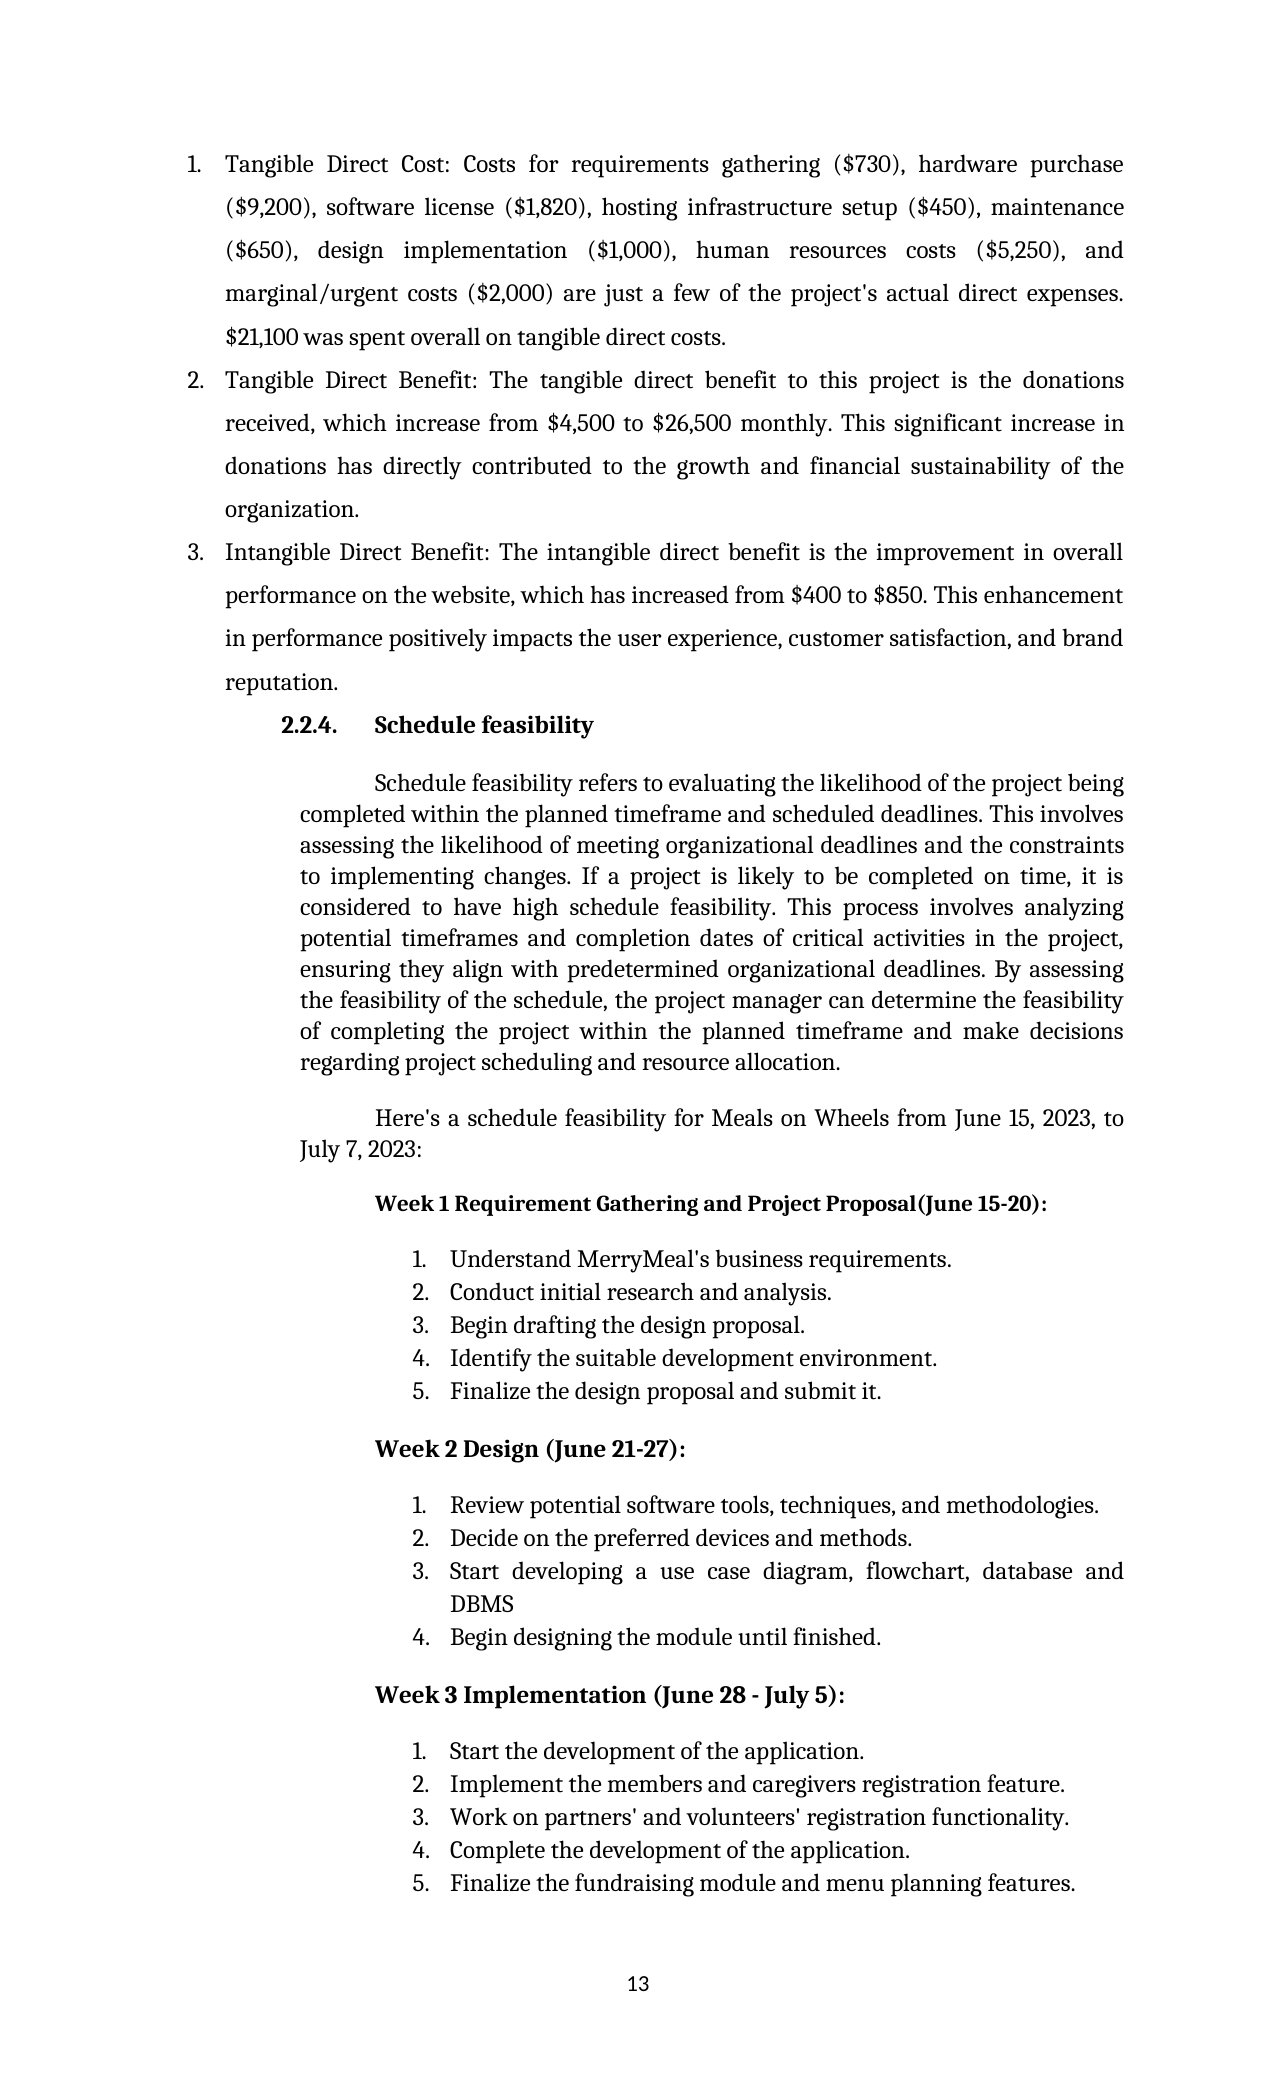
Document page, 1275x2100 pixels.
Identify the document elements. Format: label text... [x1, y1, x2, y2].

list Identify the suitable development environment. [412, 1344, 1125, 1372]
list Start developing a use case diagram, flowchart, database and DBMS [412, 1557, 1125, 1618]
list Conduct initial research and analysis. [412, 1278, 1125, 1306]
text Week 2 Design (June 21-27): [300, 1435, 1125, 1463]
list Intangible Direct Benefit: The intangible direct benefit is the improvement in overall performance on the website, which has increased from $400 to $850. This enhancement in performance positively impacts the user experience, customer satisfaction, and brand reputation. [187, 538, 1125, 696]
list Work on partners' and volunteers' registration functionality. [412, 1803, 1125, 1832]
list Complete the development of the application. [412, 1836, 1125, 1865]
list Schedule feasibility [337, 711, 1125, 739]
list Review potential software tools, techniques, and methodologies. [412, 1491, 1125, 1519]
text Week 1 Requirement Gathering and Project Proposal(June 15-20): [300, 1191, 1125, 1217]
text Schedule feasibility refers to evaluating the likelihood of the project being completed within the planned timeframe and scheduled deadlines. This involves assessing the likelihood of meeting organizational deadlines and the constraints to implementing changes. If a project is likely to be completed on time, it is considered to have high schedule feasibility. This process involves analyzing potential timeframes and completion dates of critical activities in the project, ensuring they align with predetermined organizational deadlines. By assessing the feasibility of the schedule, the project manager can determine the feasibility of completing the project within the planned timeframe and make decisions regarding project scheduling and resource allocation. [300, 769, 1125, 1077]
text Week 3 Implementation (June 28 - July 5): [300, 1681, 1125, 1709]
text Here's a schedule feasibility for Meals on Wheels from June 15, 2023, to July 7, 2023: [300, 1104, 1125, 1164]
list Begin drafting the design proposal. [412, 1311, 1125, 1339]
list Decide on the preferred devices and methods. [412, 1524, 1125, 1552]
list Tangible Direct Cost: Costs for requirements gathering ($730), hardware purchase ($9,200), software license ($1,820), hosting infrastructure setup ($450), maintenance ($650), design implementation ($1,000), human resources costs ($5,250), and marginal/urgent costs ($2,000) are just a few of the project's actual direct expenses. $21,100 was spent overall on tangible direct costs. [187, 150, 1125, 351]
list Tangible Direct Benefit: The tangible direct benefit to this project is the donations received, which increase from $4,500 to $26,500 monthly. This significant increase in donations has directly contributed to the growth and financial sustainability of the organization. [187, 366, 1125, 524]
list Understand MerryMeal's business requirements. [412, 1244, 1125, 1273]
list Begin designing the module until finished. [412, 1623, 1125, 1652]
list Finalize the design proposal and submit it. [412, 1377, 1125, 1405]
list Finalize the fundraising module and menu planning features. [412, 1869, 1125, 1898]
list Start the development of the application. [412, 1737, 1125, 1766]
list Implement the members and caregivers registration feature. [412, 1770, 1125, 1799]
